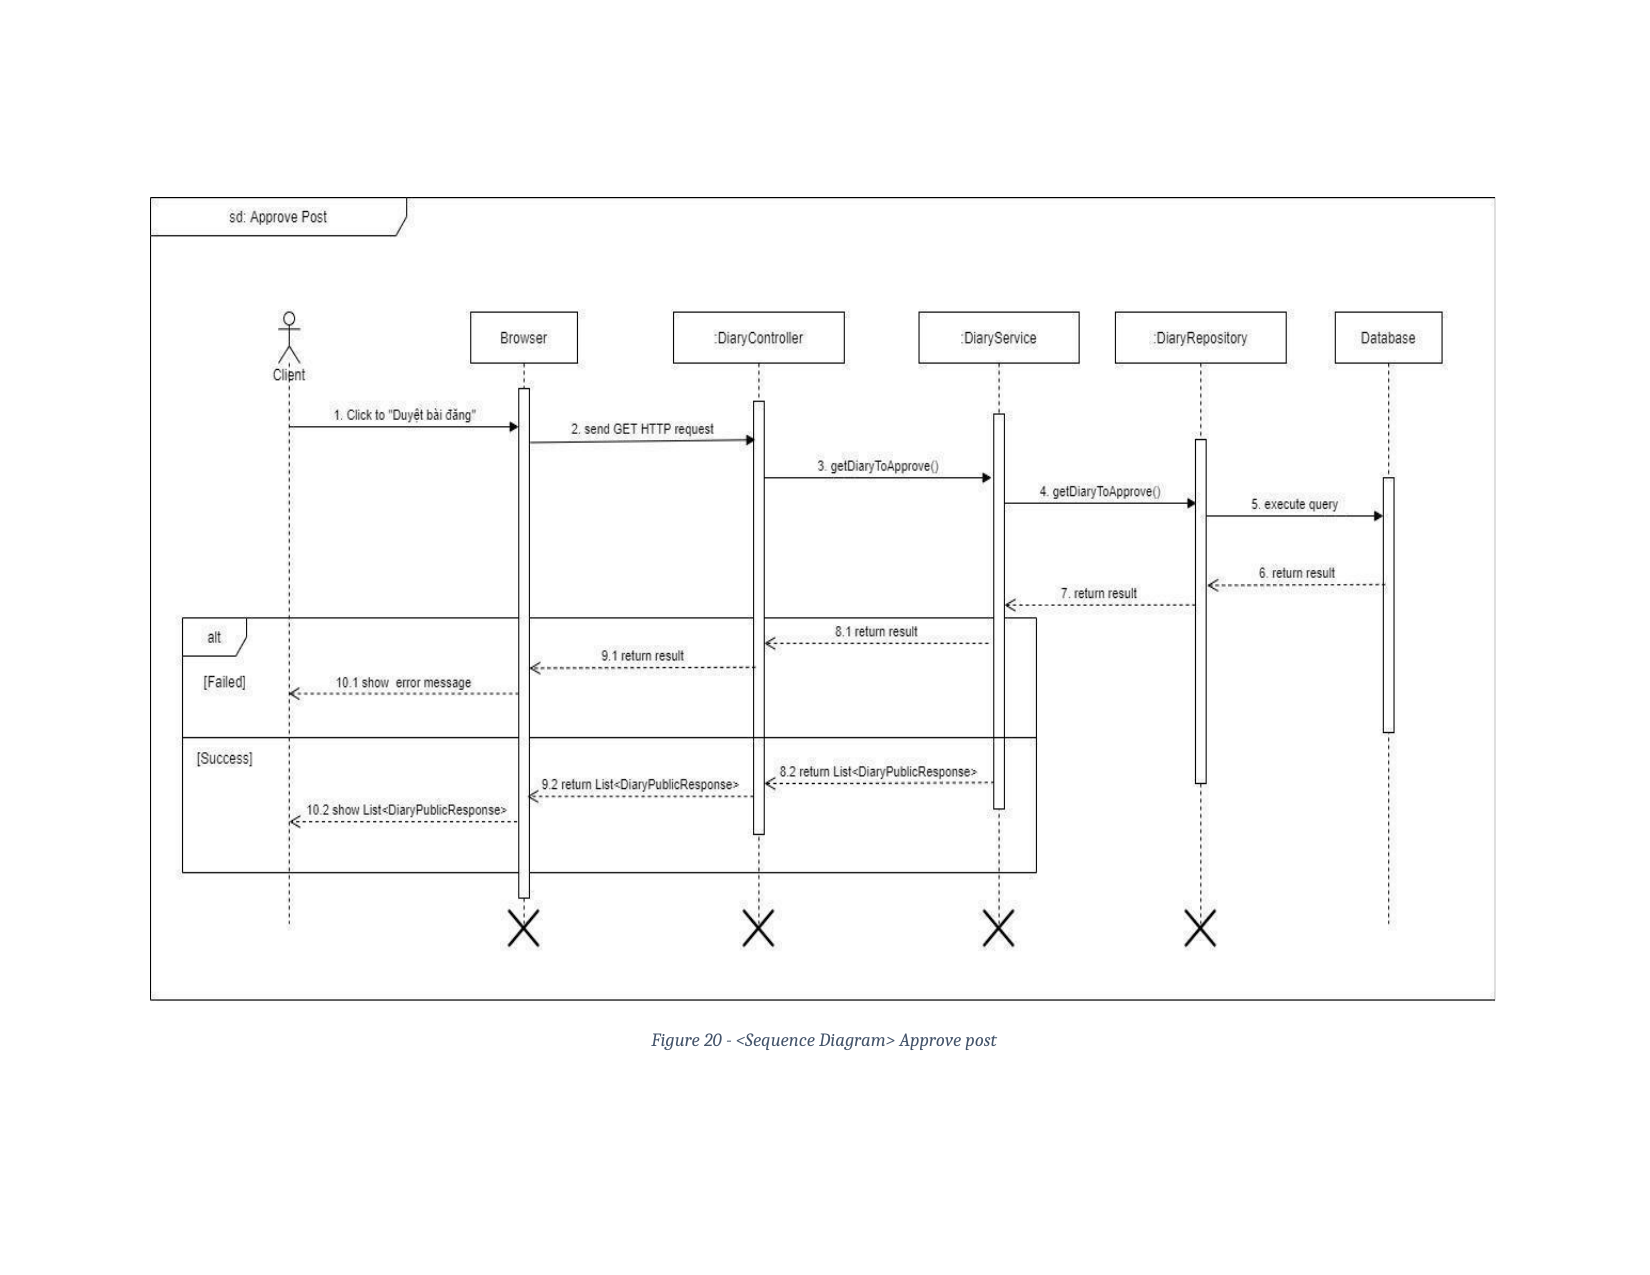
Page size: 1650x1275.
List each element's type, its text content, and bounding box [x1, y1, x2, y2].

picture [150, 197, 1496, 1011]
